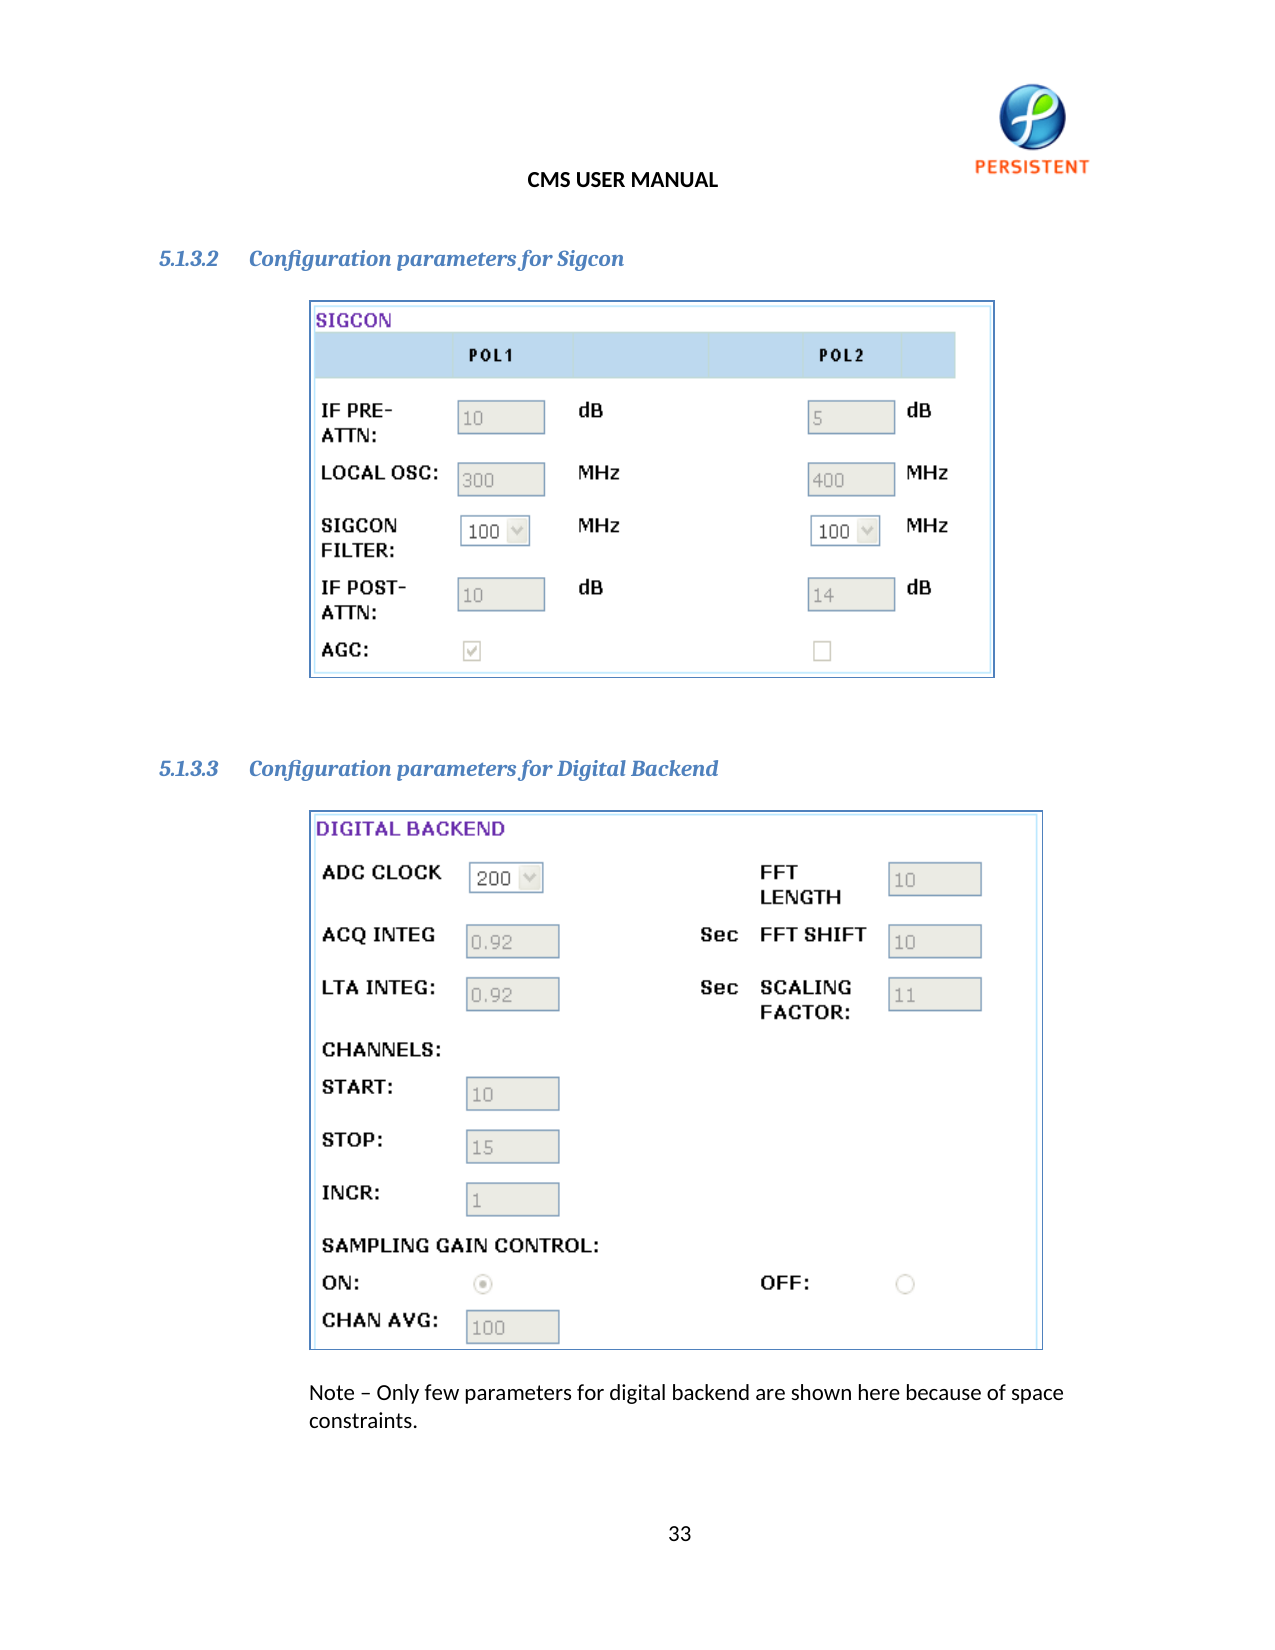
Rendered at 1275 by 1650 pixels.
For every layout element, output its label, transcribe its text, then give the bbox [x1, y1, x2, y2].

picture [964, 75, 1100, 188]
subtitle Configuration parameters for Digital Backend [159, 756, 1125, 782]
text Note – Only few parameters for digital backend are shown here because of space constraints. [309, 1378, 1125, 1434]
picture [311, 302, 993, 677]
subtitle Configuration parameters for Sigcon [159, 246, 1125, 272]
picture [311, 812, 1042, 1349]
